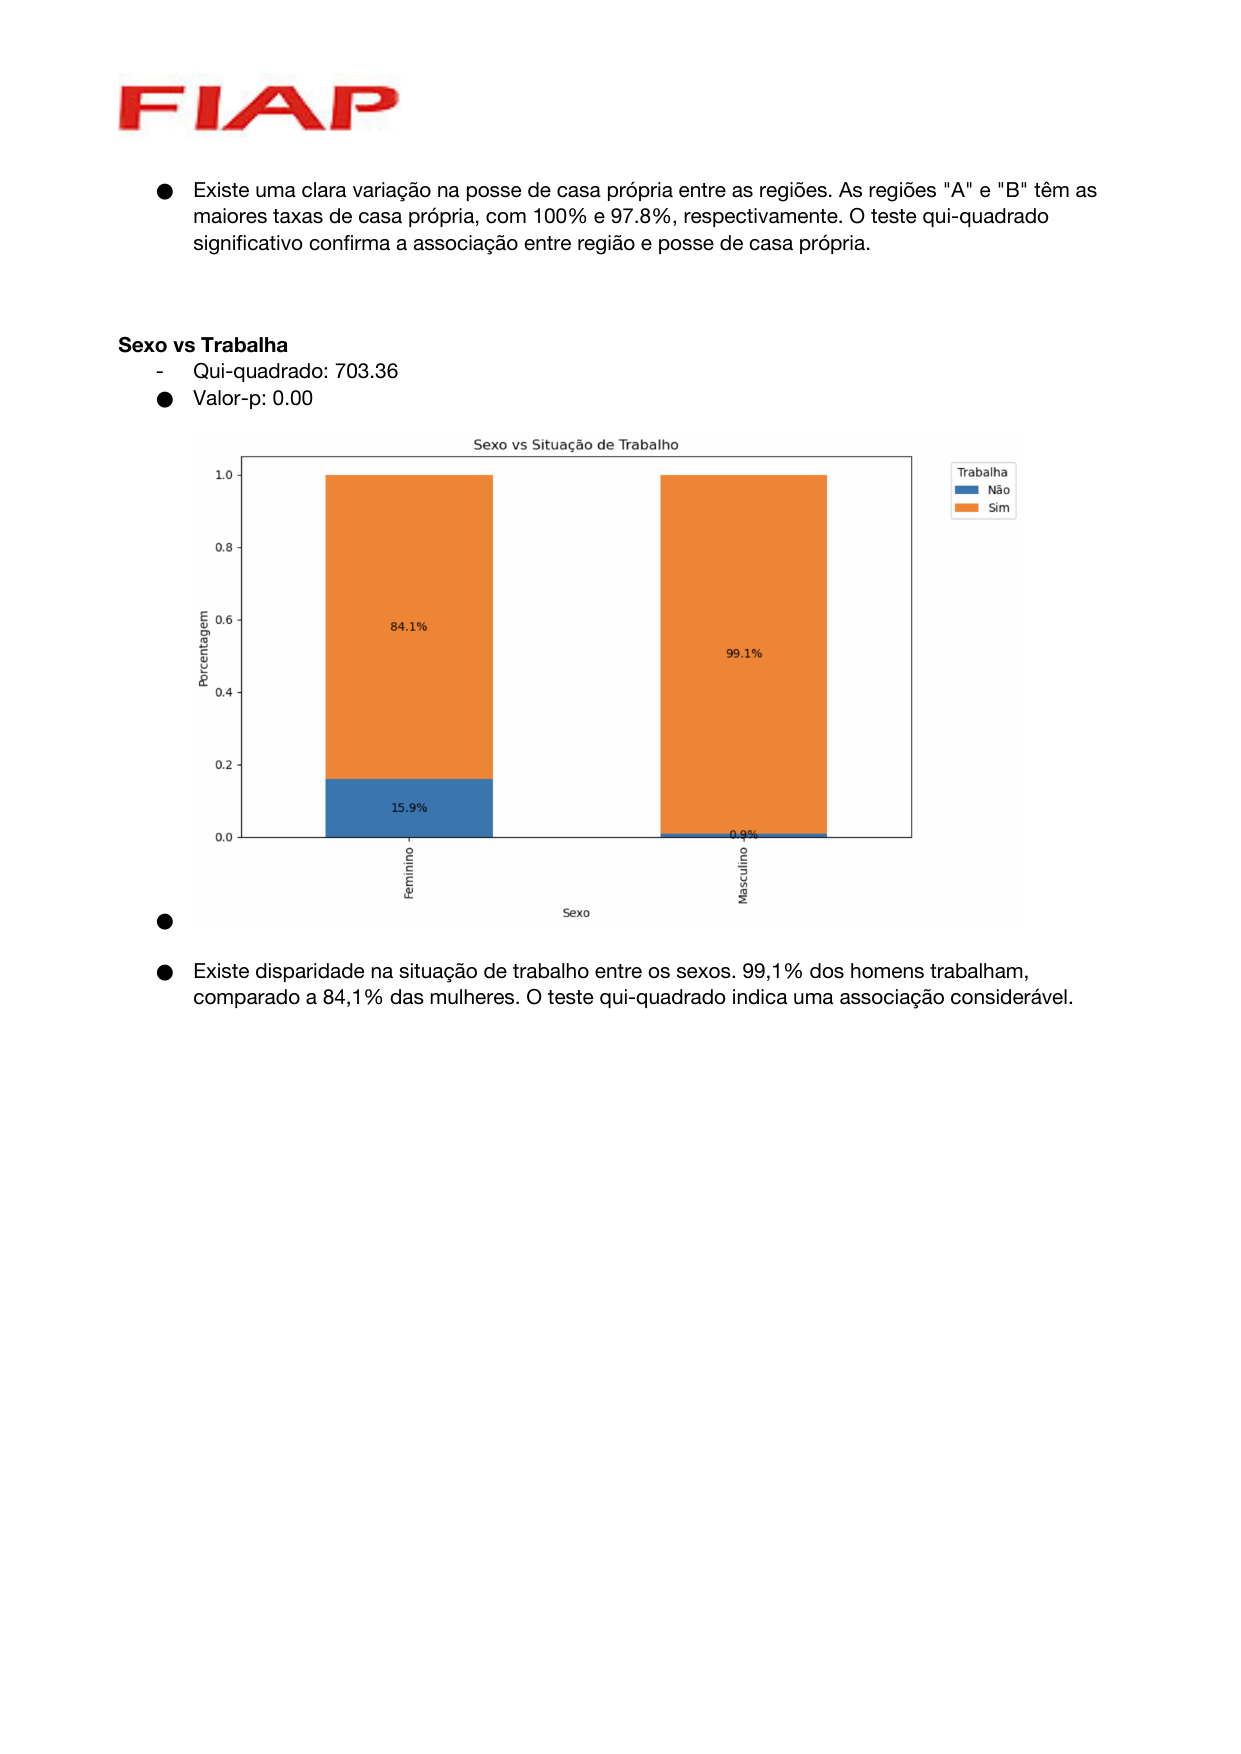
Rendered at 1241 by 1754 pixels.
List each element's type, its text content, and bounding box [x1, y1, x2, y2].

picture [193, 436, 1023, 927]
list Qui-quadrado: 703.36 [156, 358, 1122, 385]
list Valor-p: 0.00 [156, 385, 1122, 411]
picture [118, 73, 402, 138]
list Existe disparidade na situação de trabalho entre os sexos. 99,1% dos homens trabalham, comparado a 84,1% das mulheres. O teste qui-quadrado indica uma associação considerável. [156, 958, 1122, 1011]
text Sexo vs Trabalha [118, 332, 1122, 358]
list Existe uma clara variação na posse de casa própria entre as regiões. As regiões "A" e "B" têm as maiores taxas de casa própria, com 100% e 97.8%, respectivamente. O teste qui-quadrado significativo confirma a associação entre região e posse de casa própria. [156, 177, 1122, 256]
